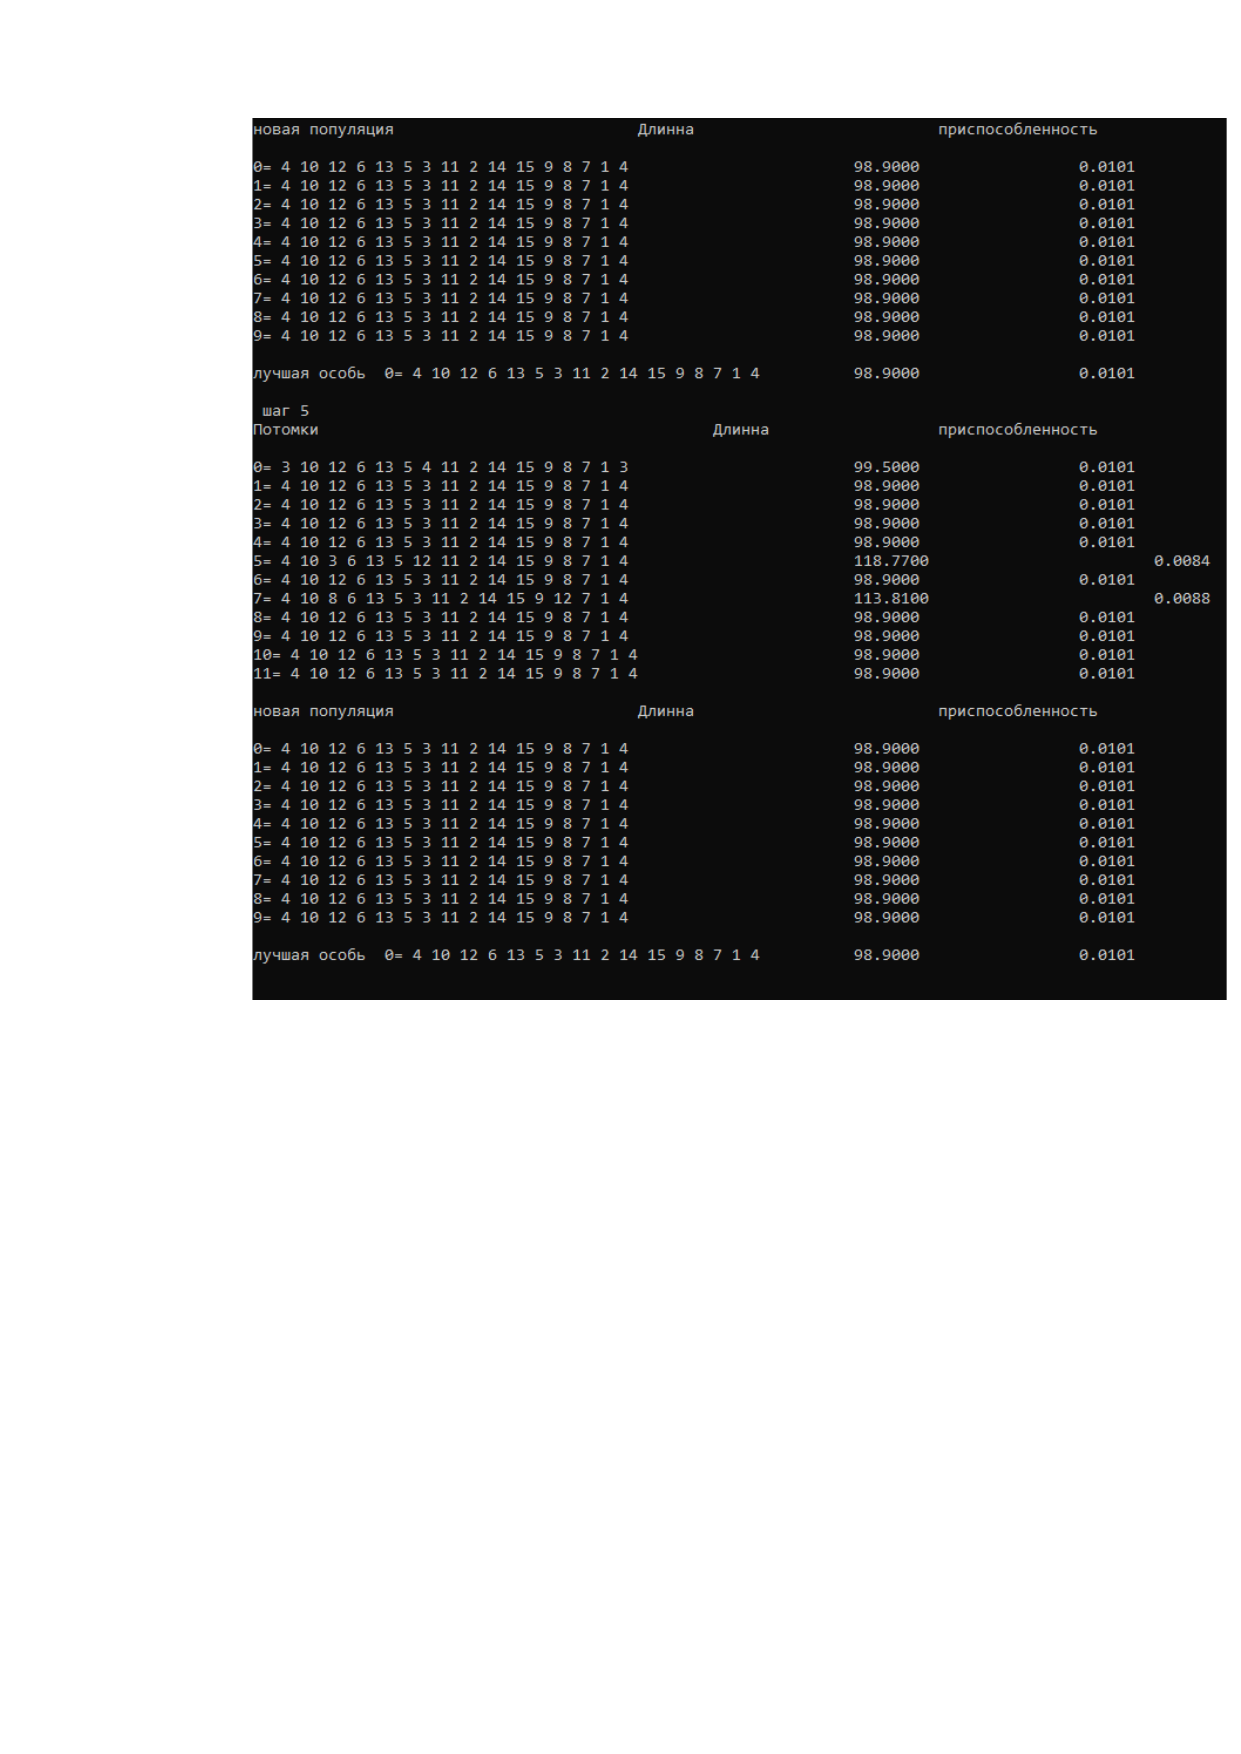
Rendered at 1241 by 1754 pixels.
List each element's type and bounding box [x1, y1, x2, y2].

picture [252, 118, 1227, 1000]
